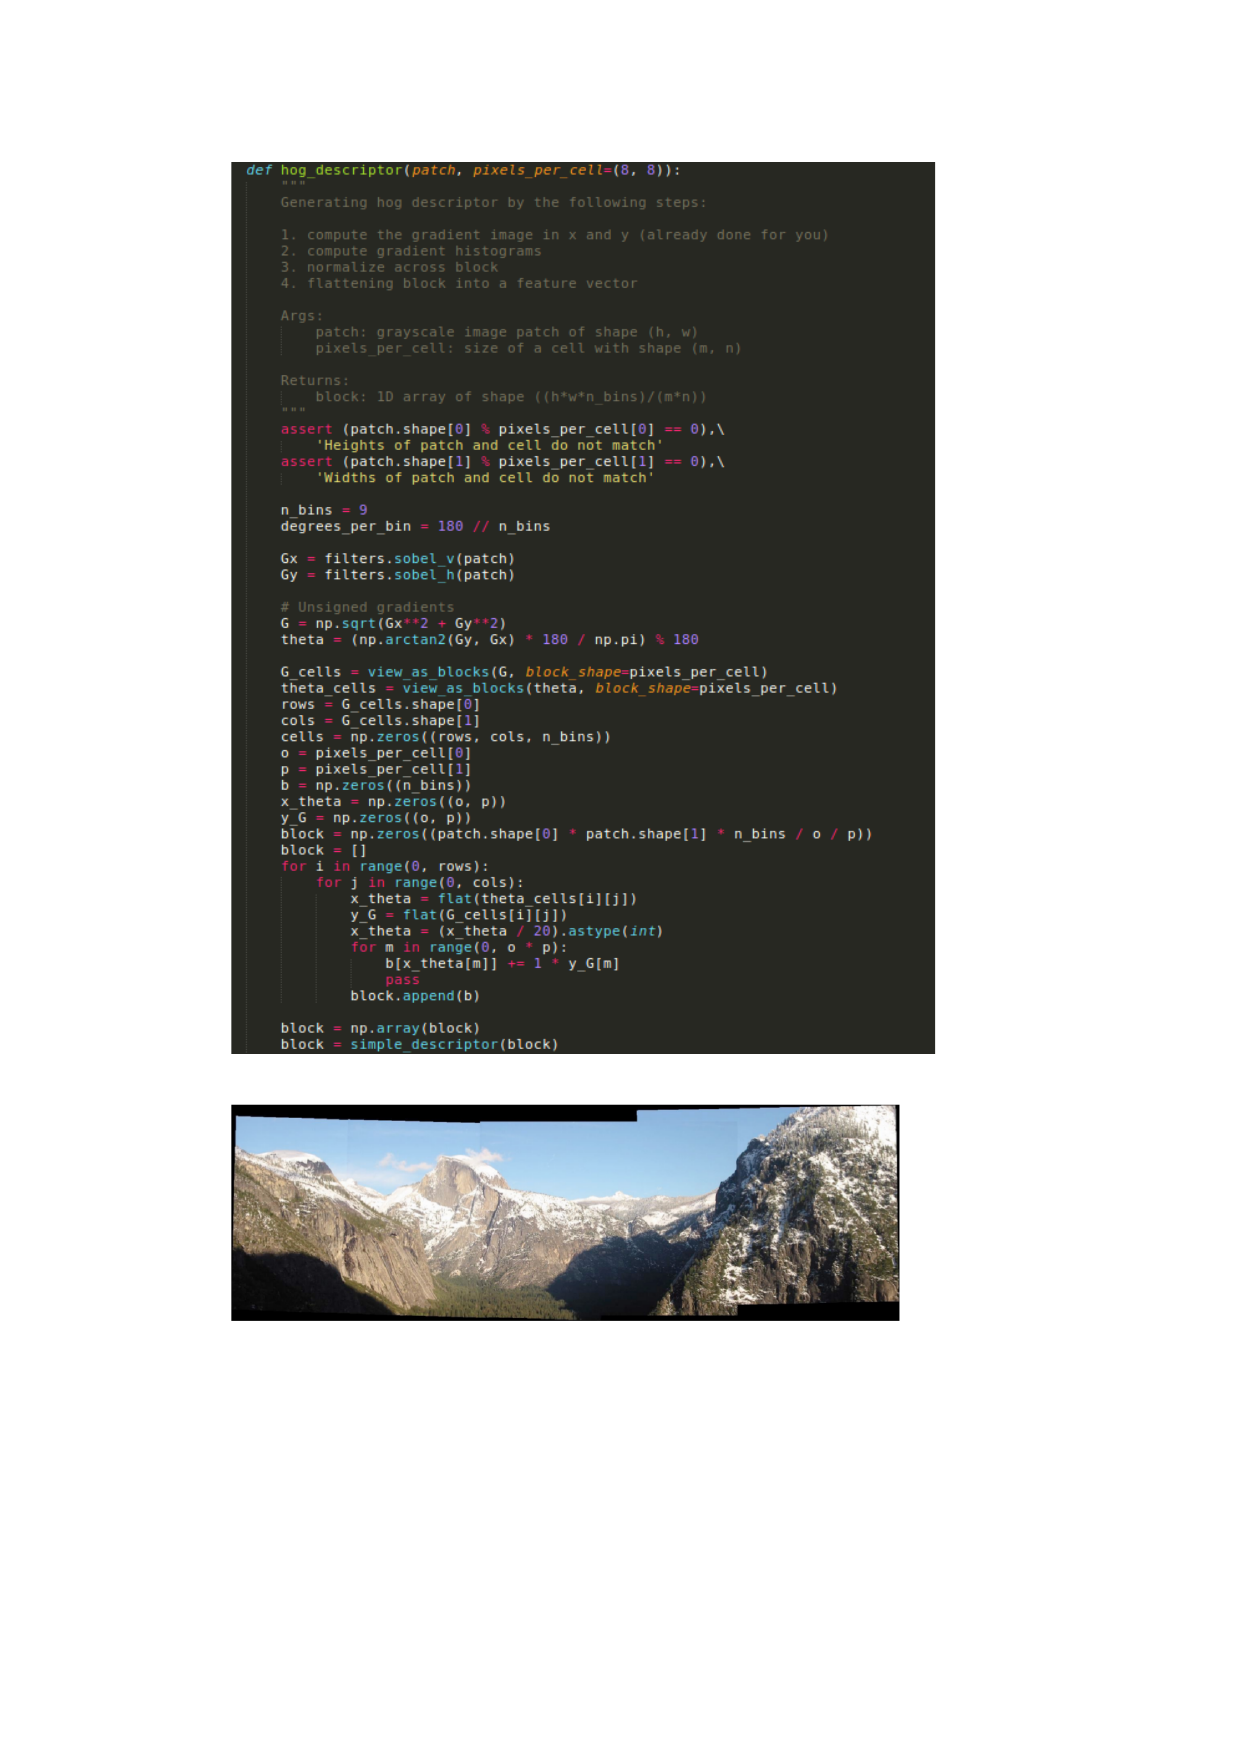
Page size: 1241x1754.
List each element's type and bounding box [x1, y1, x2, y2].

picture [231, 162, 936, 1054]
picture [231, 1104, 900, 1326]
